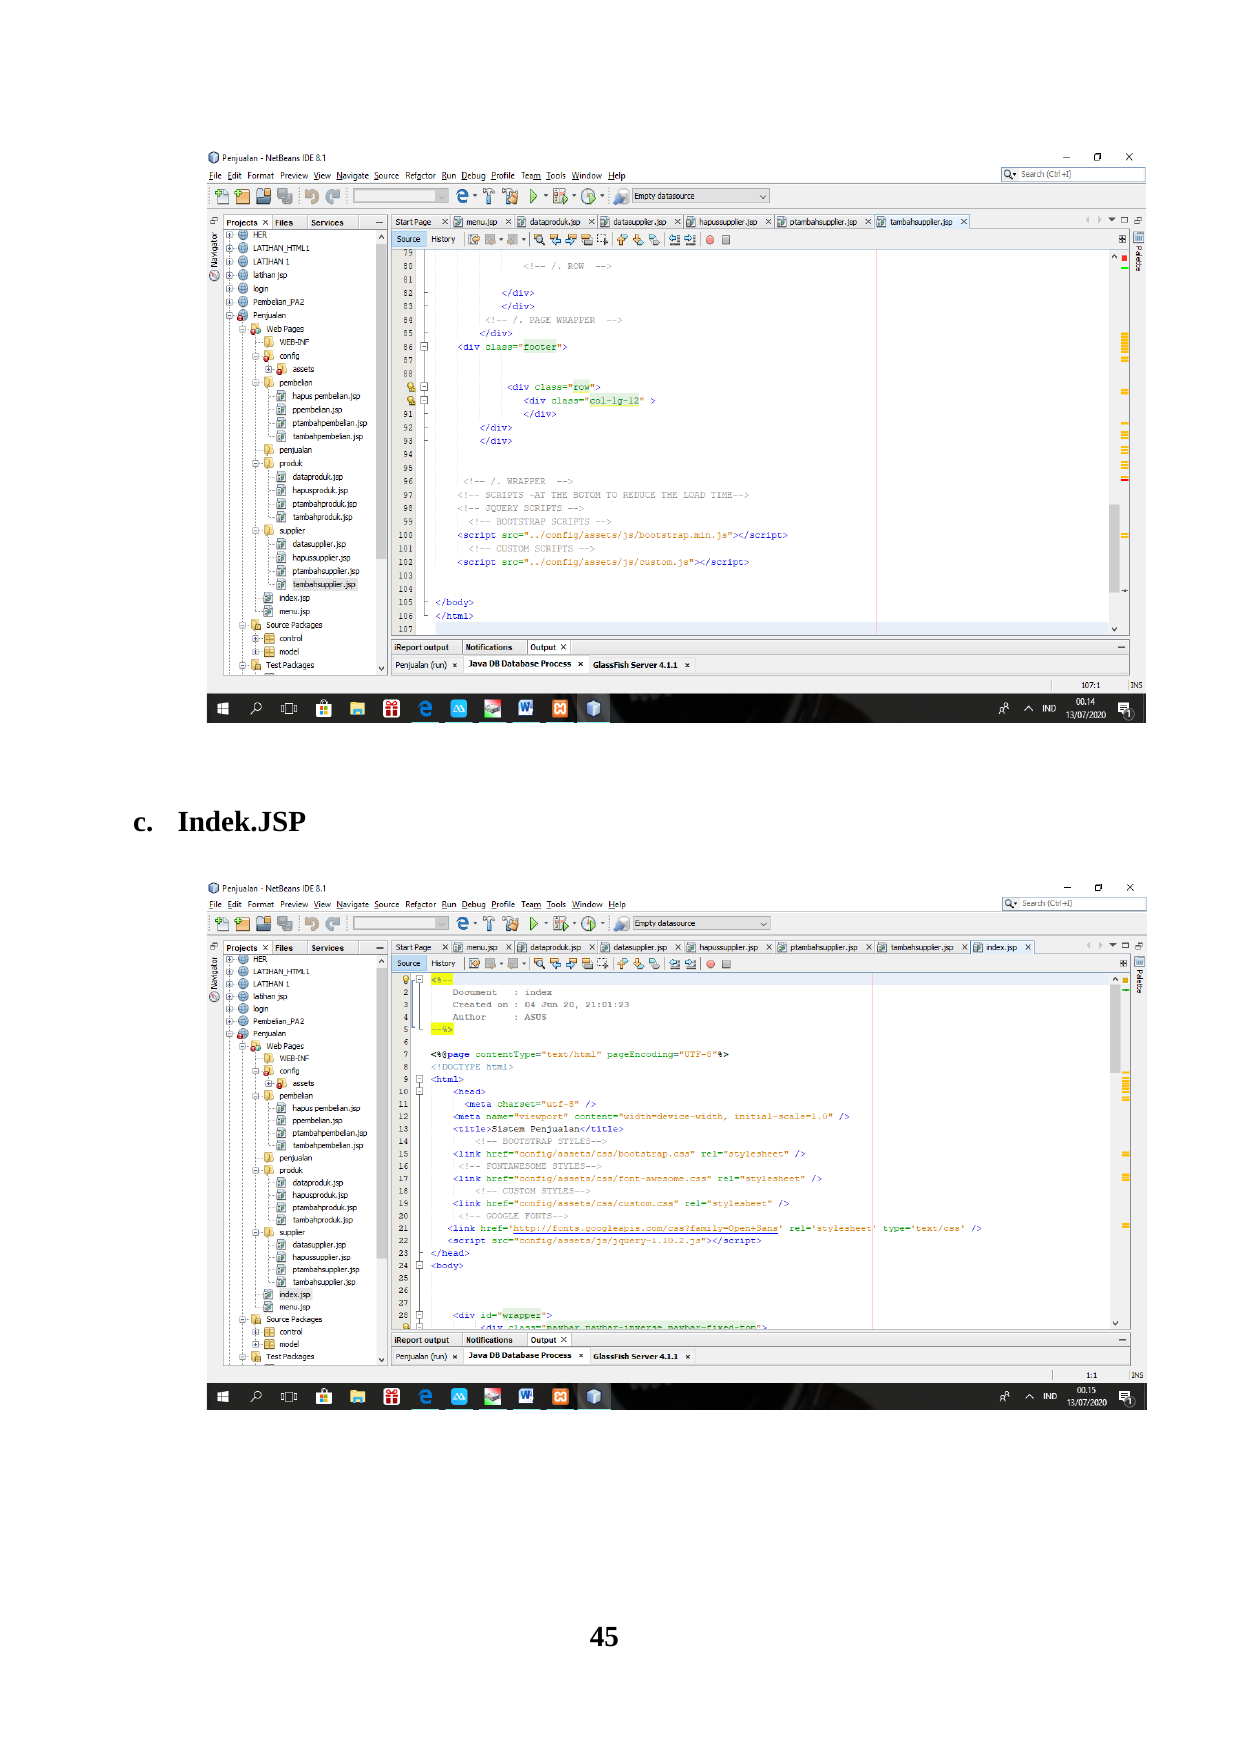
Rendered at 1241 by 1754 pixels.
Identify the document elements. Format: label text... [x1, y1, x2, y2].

picture [206, 881, 1147, 1410]
list Indek.JSP [133, 804, 1090, 837]
picture [206, 150, 1146, 723]
